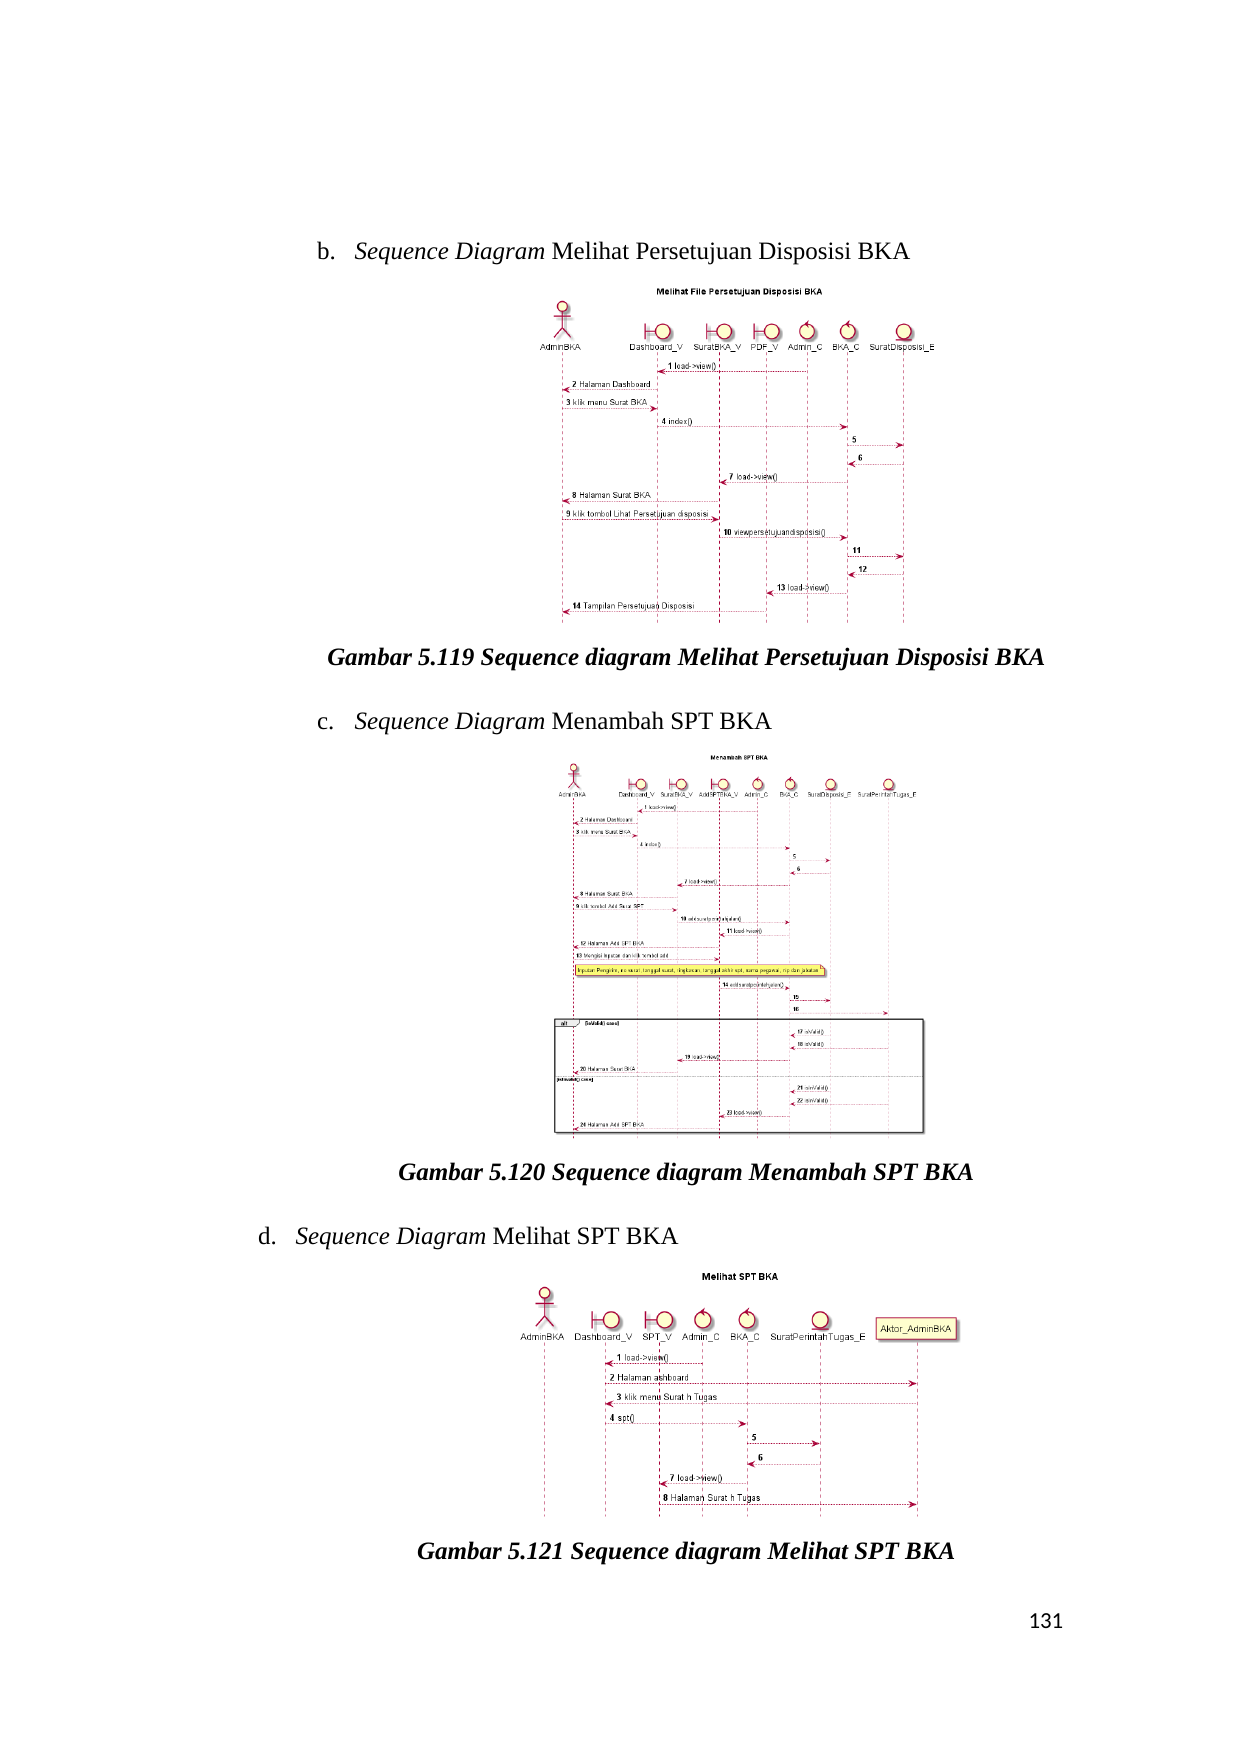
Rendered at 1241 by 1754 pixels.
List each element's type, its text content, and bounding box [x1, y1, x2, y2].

list Sequence Diagram Menambah SPT BKA [317, 706, 1063, 735]
text Gambar 5.121 Sequence diagram Melihat SPT BKA [311, 1536, 1063, 1565]
list Sequence Diagram Melihat SPT BKA [258, 1221, 1063, 1250]
picture [515, 1264, 962, 1523]
picture [535, 279, 941, 629]
text Gambar 5.120 Sequence diagram Menambah SPT BKA [311, 1157, 1063, 1186]
list Sequence Diagram Melihat Persetujuan Disposisi BKA [317, 236, 1063, 265]
text Gambar 5.119 Sequence diagram Melihat Persetujuan Disposisi BKA [311, 642, 1063, 671]
picture [549, 749, 927, 1143]
